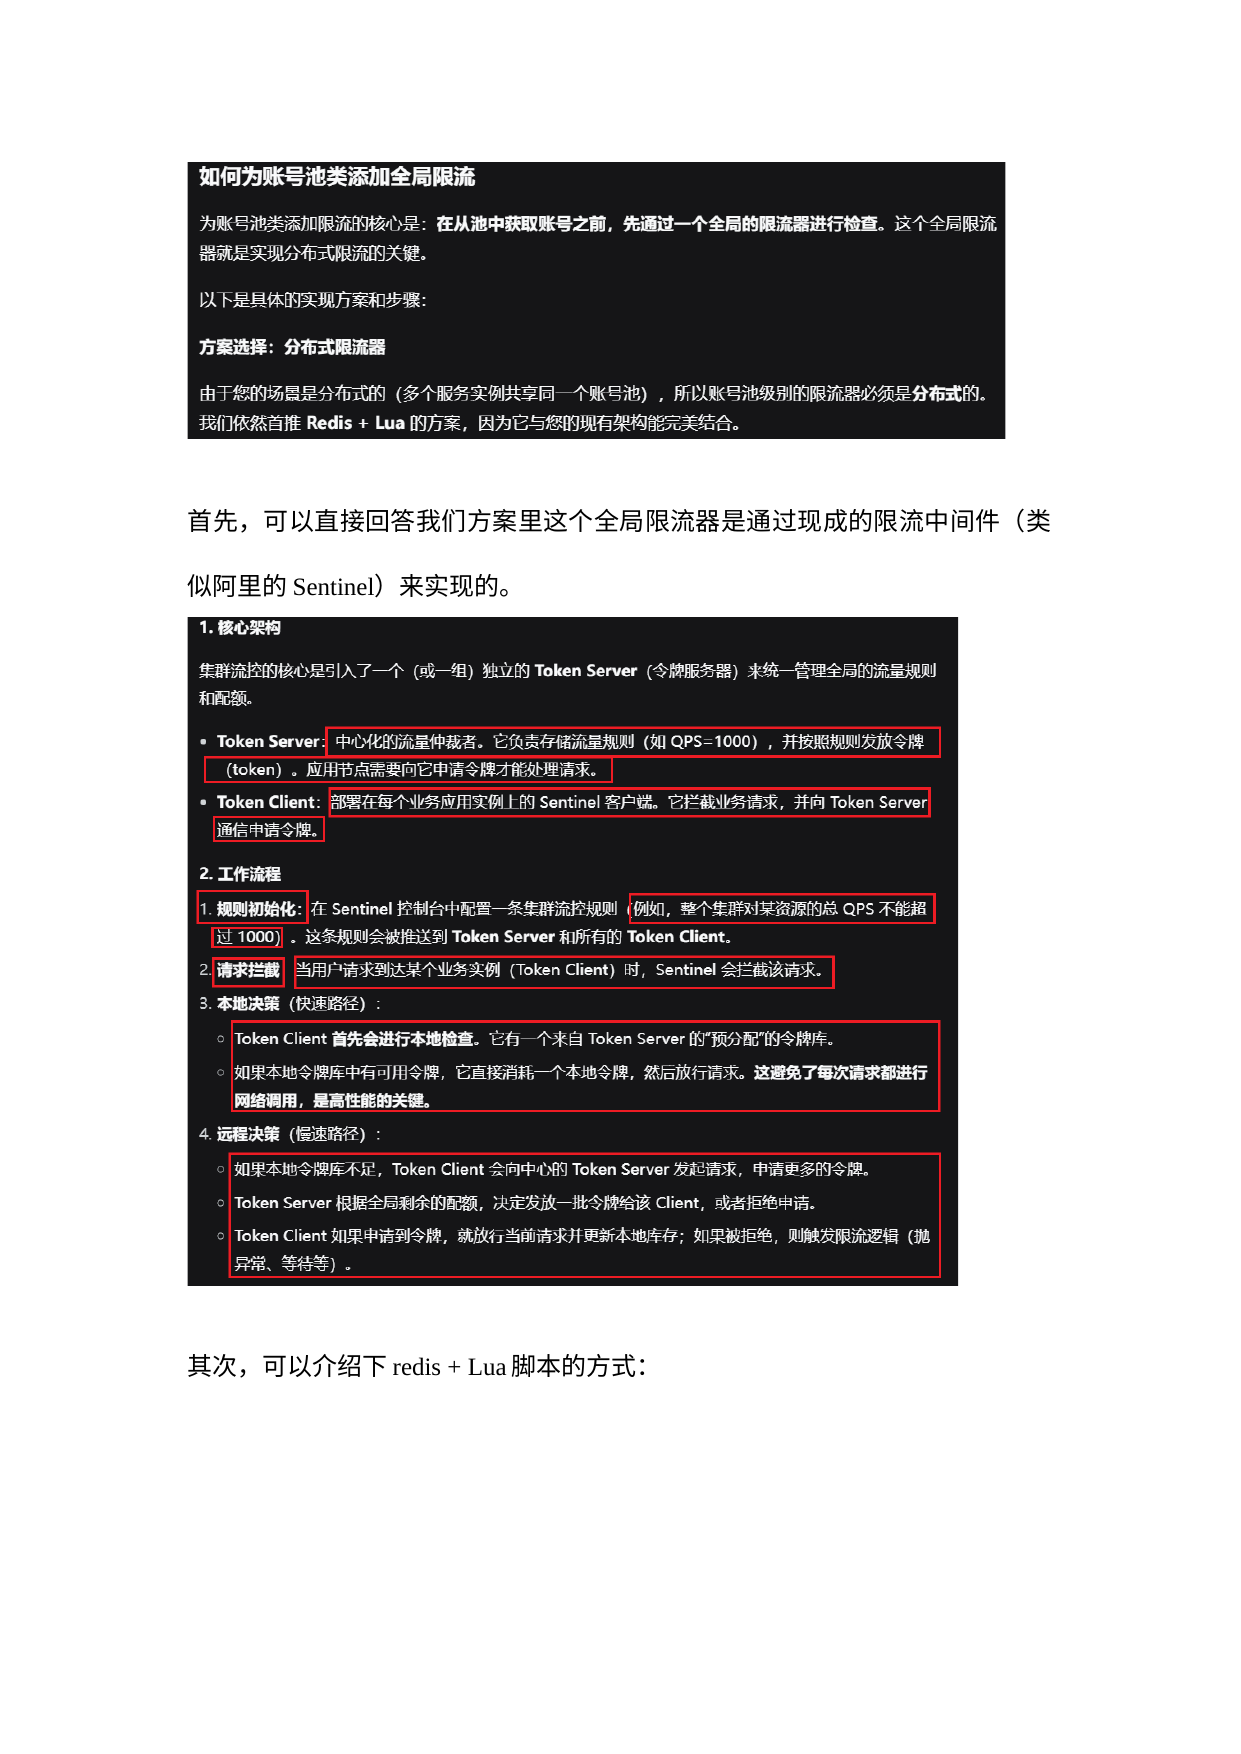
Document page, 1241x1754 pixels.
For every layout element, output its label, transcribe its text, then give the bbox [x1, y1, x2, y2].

picture [187, 162, 1006, 439]
text 其次，可以介绍下redis + Lua脚本的方式： [187, 1332, 1053, 1397]
text 首先，可以直接回答我们方案里这个全局限流器是通过现成的限流中间件（类似阿里的Sentinel）来实现的。 [187, 487, 1053, 617]
picture [187, 617, 959, 1286]
